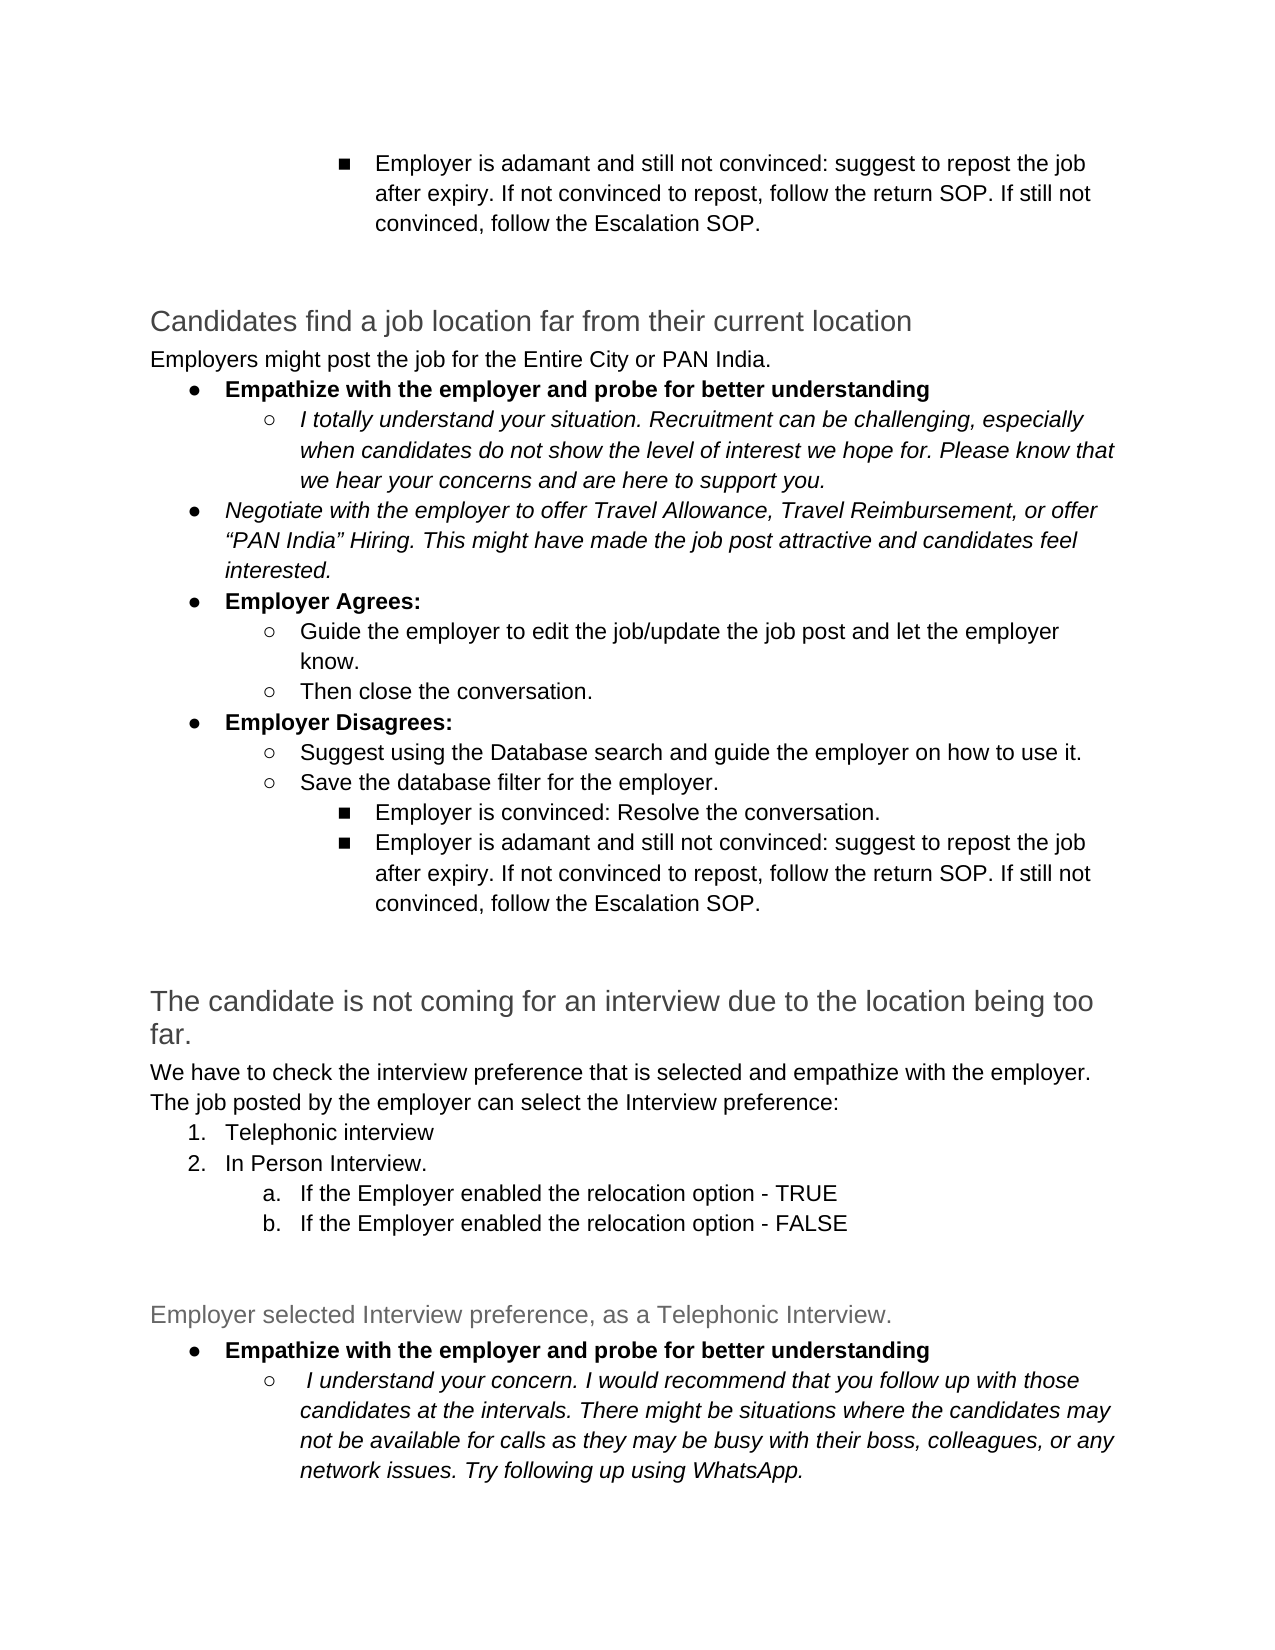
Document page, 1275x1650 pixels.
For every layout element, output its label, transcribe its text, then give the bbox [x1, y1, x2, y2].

list If the Employer enabled the relocation option - TRUE [262, 1180, 1125, 1206]
list I totally understand your situation. Recruitment can be challenging, especially when candidates do not show the level of interest we hope for. Please know that we hear your concerns and are here to support you. [262, 406, 1125, 493]
list Employer is adamant and still not convinced: suggest to repost the job after expiry. If not convinced to repost, follow the return SOP. If still not convinced, follow the Escalation SOP. [337, 150, 1125, 237]
subtitle Candidates find a job location far from their current location [150, 304, 1125, 338]
list If the Employer enabled the relocation option - FALSE [262, 1210, 1125, 1236]
list Employer is convinced: Resolve the conversation. [337, 799, 1125, 826]
text We have to check the interview preference that is selected and empathize with the employer. The job posted by the employer can select the Interview preference: [150, 1059, 1125, 1116]
list Employer is adamant and still not convinced: suggest to repost the job after expiry. If not convinced to repost, follow the return SOP. If still not convinced, follow the Escalation SOP. [337, 829, 1125, 916]
list Negotiate with the employer to offer Travel Allowance, Travel Reimbursement, or offer “PAN India” Hiring. This might have made the job post attractive and candidates feel interested. [187, 497, 1125, 584]
list Then close the conversation. [262, 678, 1125, 705]
list Employer Disagrees: [187, 708, 1125, 735]
list Employer Agrees: [187, 588, 1125, 614]
list Suggest using the Database search and guide the employer on how to use it. [262, 739, 1125, 765]
subtitle The candidate is not coming for an interview due to the location being too far. [150, 983, 1125, 1051]
text Employers might post the job for the Entire City or PAN India. [150, 346, 1125, 372]
subtitle Employer selected Interview preference, as a Telephonic Interview. [150, 1299, 1125, 1328]
list I understand your concern. I would recommend that you follow up with those candidates at the intervals. There might be situations where the candidates may not be available for calls as they may be busy with their boss, colleagues, or any network issues. Try following up using WhatsApp. [262, 1367, 1125, 1484]
list In Person Interview. [187, 1149, 1125, 1176]
list Save the database filter for the employer. [262, 769, 1125, 795]
list Empathize with the employer and probe for better understanding [187, 376, 1125, 403]
list Telephonic interview [187, 1119, 1125, 1146]
list Guide the employer to edit the job/update the job post and let the employer know. [262, 618, 1125, 674]
list Empathize with the employer and probe for better understanding [187, 1337, 1125, 1363]
